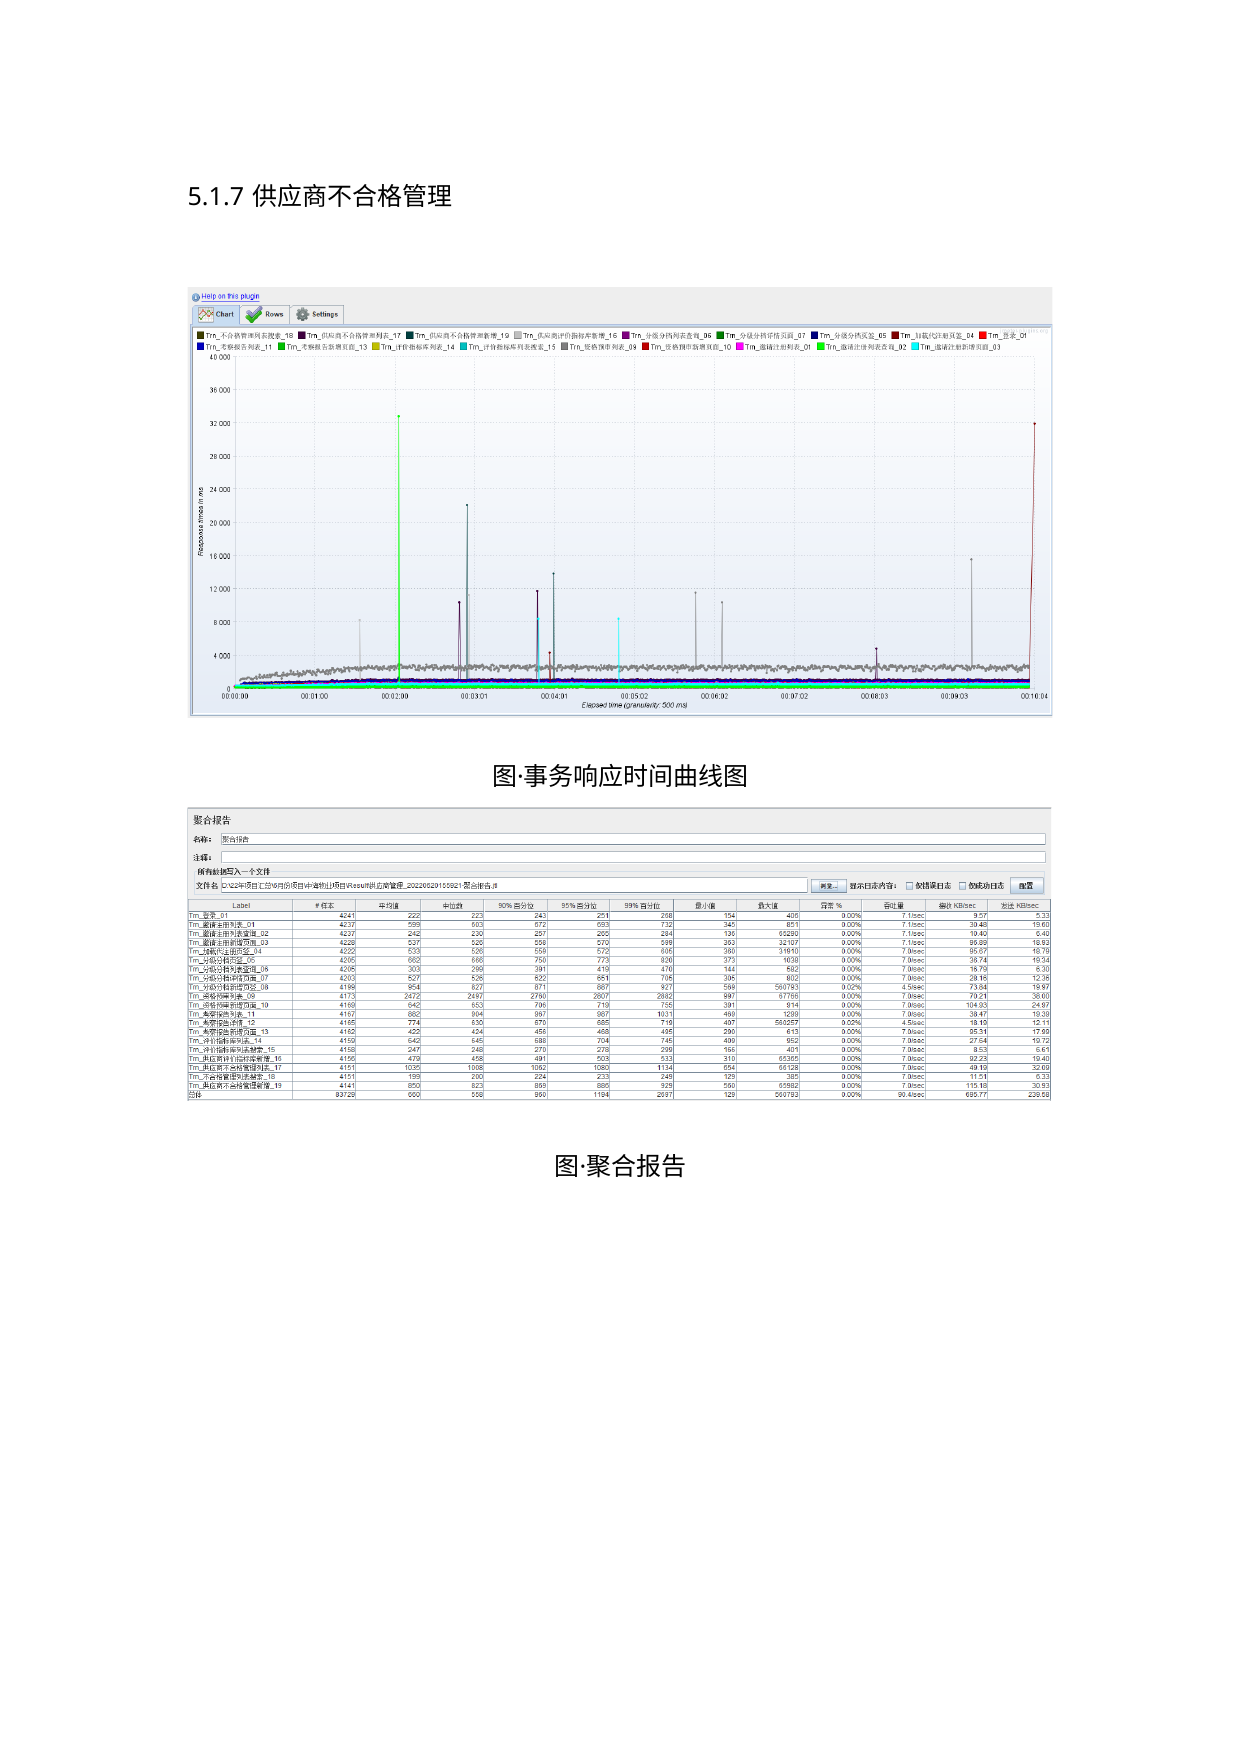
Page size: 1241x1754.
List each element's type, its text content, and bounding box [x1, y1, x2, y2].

subtitle 5.1.7 供应商不合格管理 [187, 162, 1053, 227]
picture [187, 287, 1053, 718]
picture [187, 807, 1052, 1101]
text 图·事务响应时间曲线图 [187, 742, 1053, 807]
text 图·聚合报告 [187, 1132, 1053, 1197]
